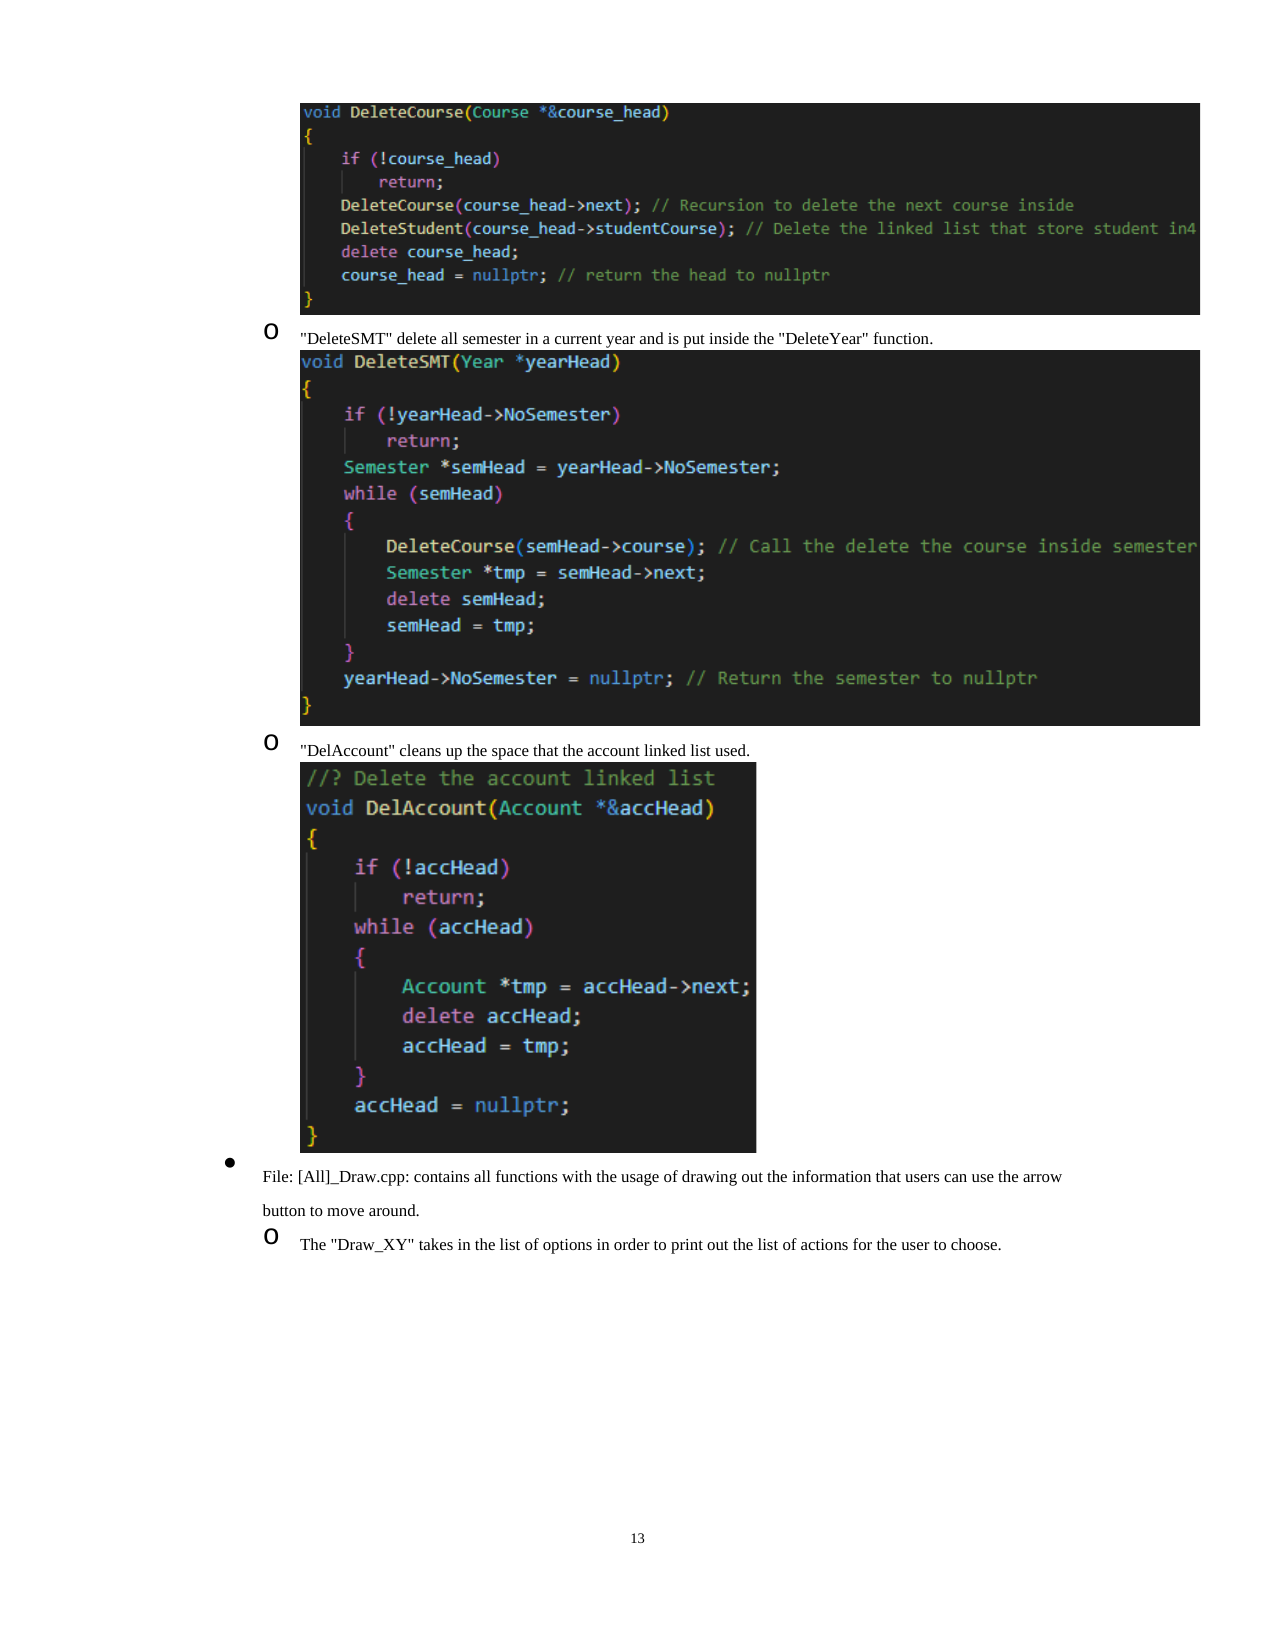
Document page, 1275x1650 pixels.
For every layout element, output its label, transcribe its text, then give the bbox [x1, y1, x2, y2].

picture [300, 350, 1200, 726]
picture [300, 762, 757, 1153]
picture [300, 103, 1200, 315]
list The "Draw_XY" takes in the list of options in order to print out the list of actions for the user to choose. [262, 1220, 1087, 1256]
list "DelAccount" cleans up the space that the account linked list used. [262, 726, 1087, 762]
list "DeleteSMT" delete all semester in a current year and is put inside the "DeleteYear" function. [262, 315, 1087, 351]
list File: [All]_Draw.cpp: contains all functions with the usage of drawing out the information that users can use the arrow button to move around. [225, 1153, 1087, 1220]
